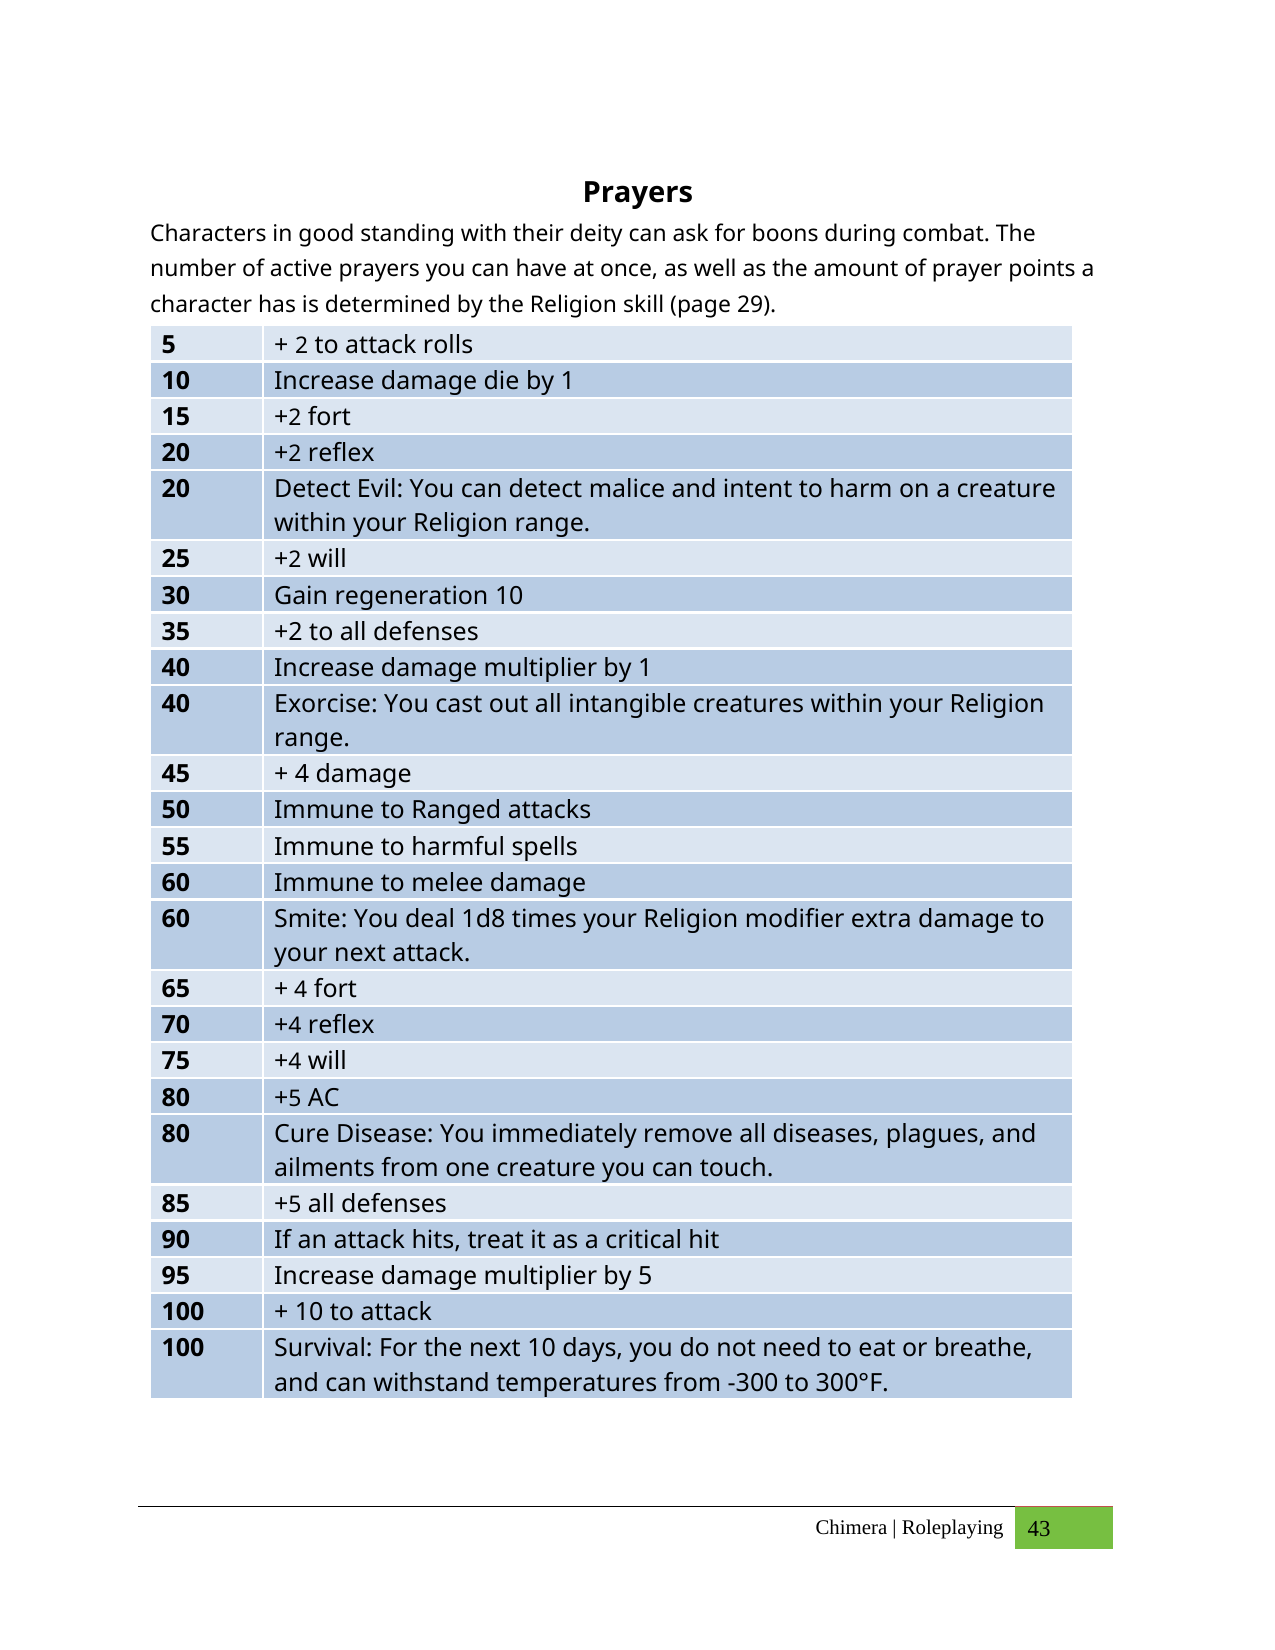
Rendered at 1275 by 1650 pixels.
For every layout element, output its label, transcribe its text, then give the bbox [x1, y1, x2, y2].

table_cell +5 all defenses [264, 1186, 1072, 1219]
table_cell + 10 to attack [264, 1294, 1072, 1328]
table_cell +4 reflex [264, 1007, 1072, 1041]
table_cell +2 will [264, 541, 1072, 575]
table_cell 80 [151, 1079, 262, 1113]
table_cell +2 fort [264, 399, 1072, 433]
table_cell 45 [151, 756, 262, 790]
table_cell 80 [151, 1115, 262, 1183]
table_cell 20 [151, 471, 262, 539]
table_cell 90 [151, 1222, 262, 1256]
table_cell 75 [151, 1043, 262, 1077]
table_cell 20 [151, 435, 262, 469]
table_cell Cure Disease: You immediately remove all diseases, plagues, and ailments from one creature you can touch. [264, 1115, 1072, 1183]
table_cell 50 [151, 792, 262, 826]
table_cell Gain regeneration 10 [264, 577, 1072, 611]
table_cell 60 [151, 901, 262, 969]
table_cell +4 will [264, 1043, 1072, 1077]
table_cell 70 [151, 1007, 262, 1041]
table_cell 30 [151, 577, 262, 611]
table_cell Increase damage die by 1 [264, 363, 1072, 397]
table_cell Immune to harmful spells [264, 828, 1072, 862]
table_cell 35 [151, 614, 262, 647]
text Characters in good standing with their deity can ask for boons during combat. The number of active prayers you can have at once, as well as the amount of prayer points a character has is determined by the Religion skill (page 22). [150, 216, 1125, 319]
table_cell 95 [151, 1258, 262, 1292]
table_cell Immune to Ranged attacks [264, 792, 1072, 826]
table_cell Smite: You deal 1d8 times your Religion modifier extra damage to your next attack. [264, 901, 1072, 969]
table_cell 100 [151, 1294, 262, 1328]
table_cell 15 [151, 399, 262, 433]
table_cell Increase damage multiplier by 5 [264, 1258, 1072, 1292]
table_cell 10 [151, 363, 262, 397]
table_cell 60 [151, 864, 262, 898]
table_cell Immune to melee damage [264, 864, 1072, 898]
table_cell +5 AC [264, 1079, 1072, 1113]
table_cell + 4 damage [264, 756, 1072, 790]
table_cell Increase damage multiplier by 1 [264, 650, 1072, 684]
table_cell 25 [151, 541, 262, 575]
table_cell 100 [151, 1330, 262, 1398]
table_cell Detect Evil: You can detect malice and intent to harm on a creature within your Religion range. [264, 471, 1072, 539]
table_cell If an attack hits, treat it as a critical hit [264, 1222, 1072, 1256]
table_cell 85 [151, 1186, 262, 1219]
table_cell 65 [151, 971, 262, 1005]
subtitle Prayers [150, 171, 1125, 211]
table_cell +2 to all defenses [264, 614, 1072, 647]
table_cell Exorcise: You cast out all intangible creatures within your Religion range. [264, 686, 1072, 754]
table_cell 40 [151, 686, 262, 754]
table_header + 2 to attack rolls [264, 326, 1072, 360]
table_cell 55 [151, 828, 262, 862]
table_cell Survival: For the next 10 days, you do not need to eat or breathe, and can withstand temperatures from -300 to 300°F. [264, 1330, 1072, 1398]
table_header 5 [151, 326, 262, 360]
table_cell + 4 fort [264, 971, 1072, 1005]
table_cell 40 [151, 650, 262, 684]
table_cell +2 reflex [264, 435, 1072, 469]
